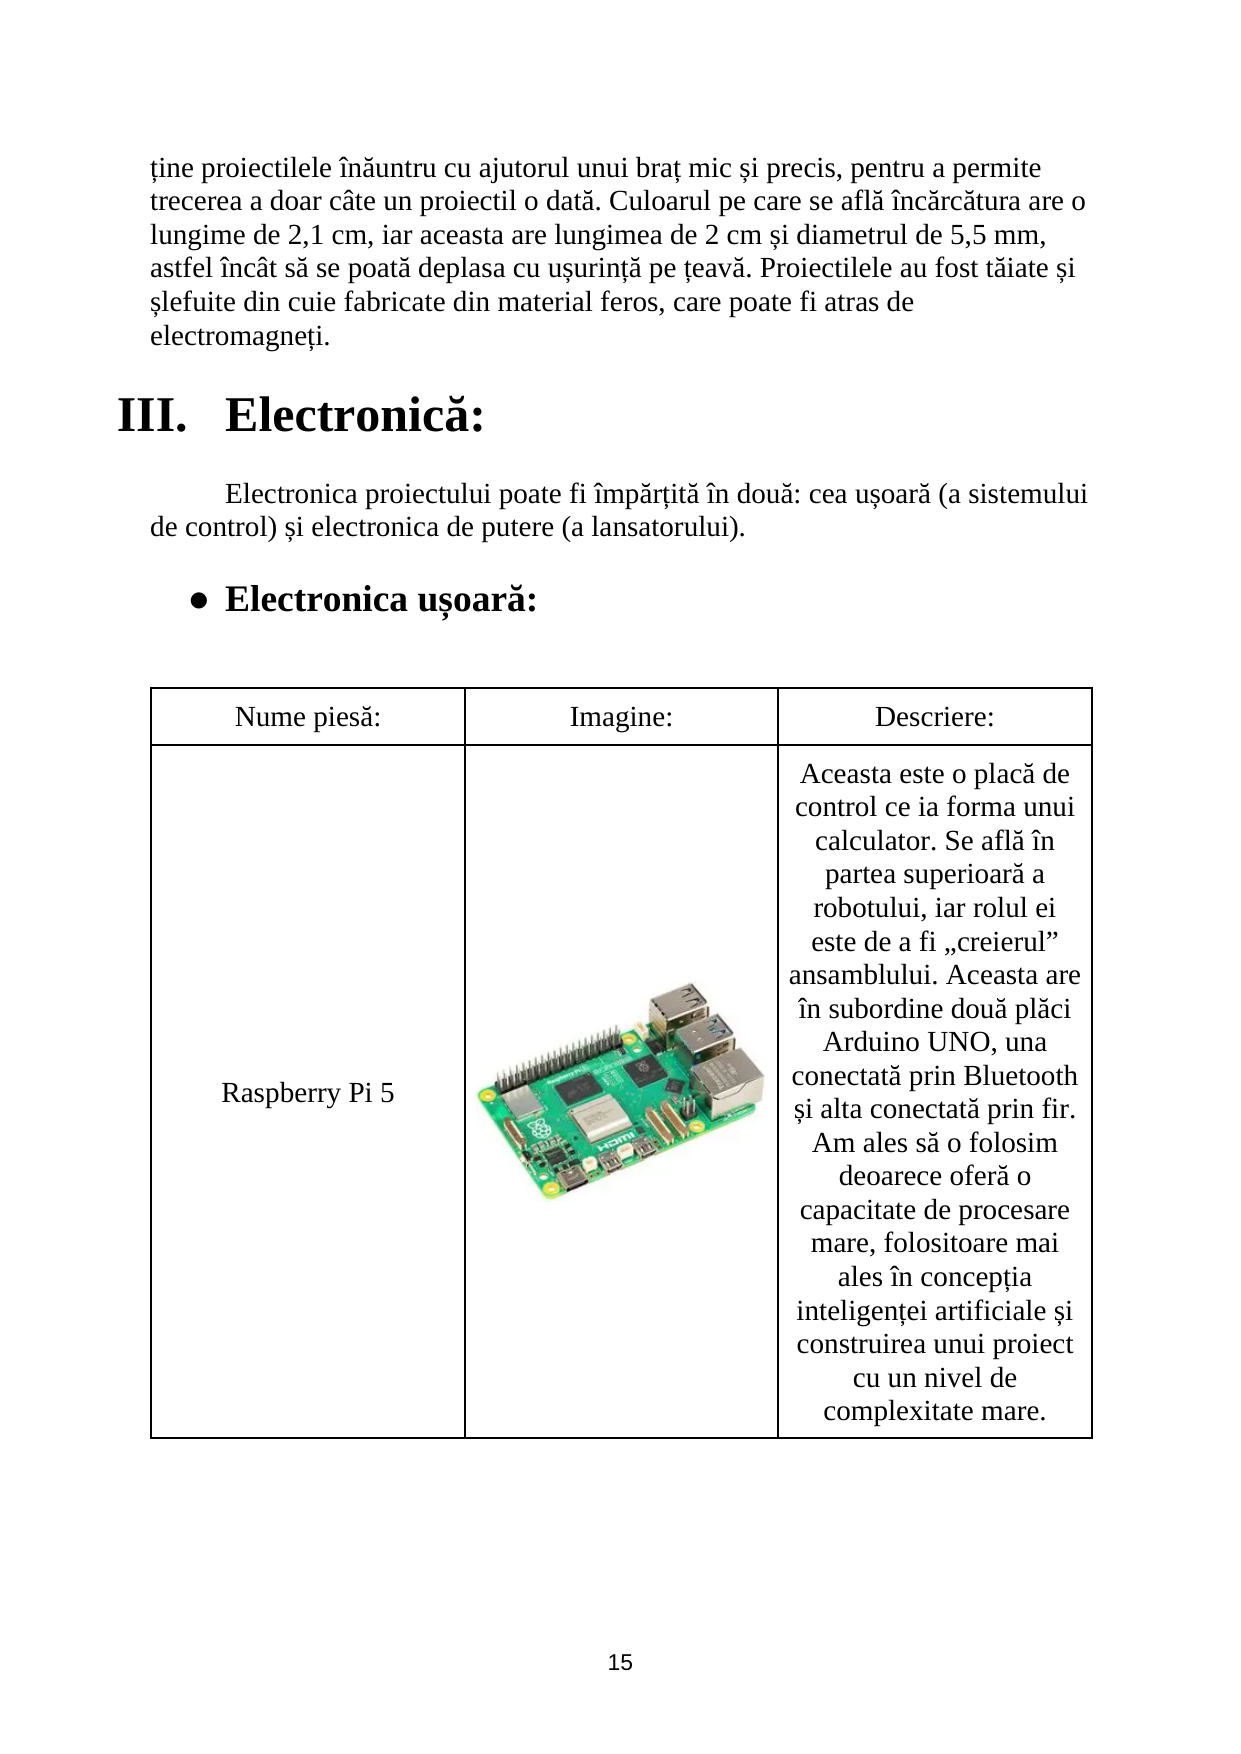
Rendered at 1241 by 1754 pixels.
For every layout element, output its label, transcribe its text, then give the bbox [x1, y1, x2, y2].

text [150, 150, 1090, 351]
table_header Nume piesă: [152, 689, 464, 743]
picture [476, 981, 767, 1202]
table_cell Raspberry Pi 5 [152, 746, 464, 1437]
table_cell Aceasta este o placă de control ce ia forma unui calculator. Se află în partea superioară a robotului, iar rolul ei este de a fi „creierul” ansamblului. Aceasta are în subordine două plăci Arduino UNO, una conectată prin Bluetooth și alta conectată prin fir. Am ales să o folosim deoarece oferă o capacitate de procesare mare, folositoare mai ales în concepția inteligenței artificiale și construirea unui proiect cu un nivel de complexitate mare. [779, 746, 1091, 1437]
list Electronica ușoară: [187, 576, 1090, 619]
text Electronica proiectului poate fi împărțită în două: cea ușoară (a sistemului de control) și electronica de putere (a lansatorului). [150, 476, 1090, 543]
table_header Descriere: [779, 689, 1091, 743]
table_header Imagine: [466, 689, 777, 743]
list Electronică: [187, 385, 1090, 442]
table_cell [466, 746, 777, 1437]
